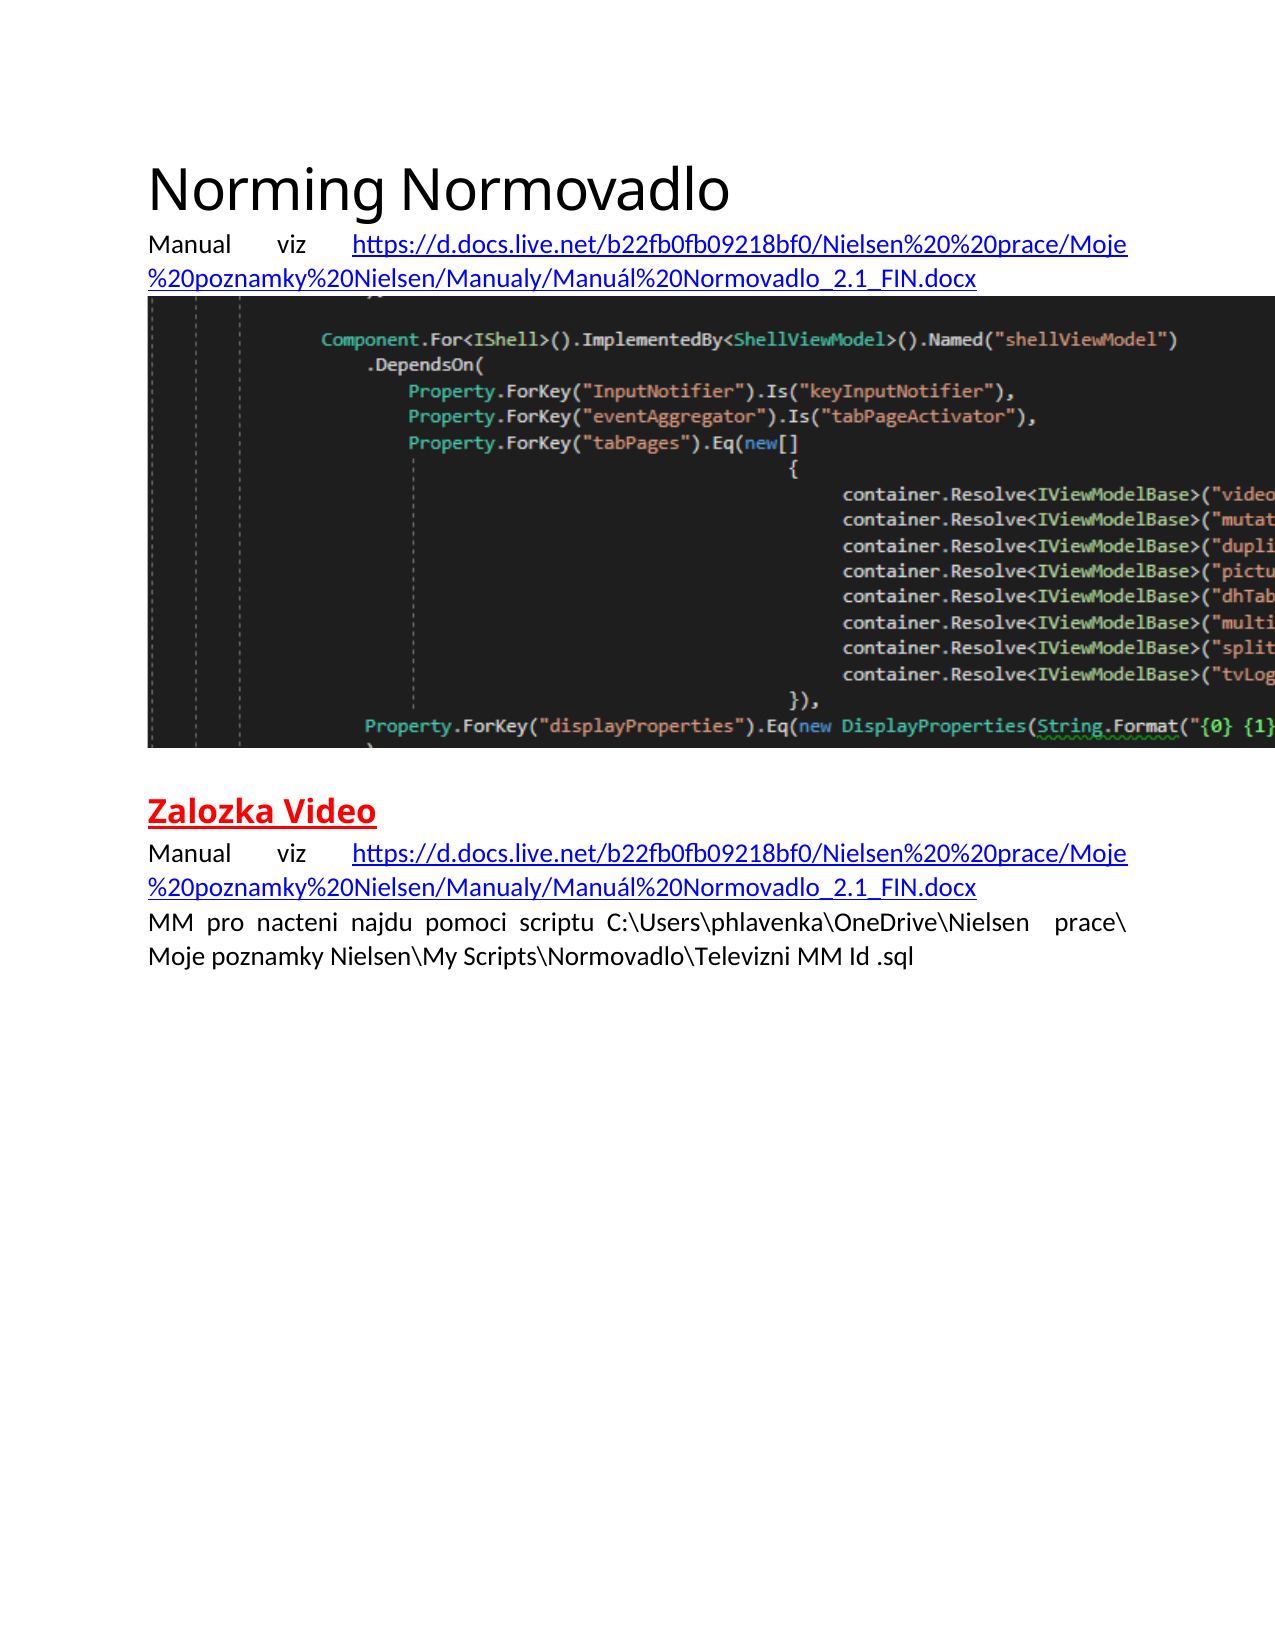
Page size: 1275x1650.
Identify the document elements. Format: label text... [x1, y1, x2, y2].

text Manual viz https://d.docs.live.net/b22fb0fb09218bf0/Nielsen%20%20prace/Moje%20poznamky%20Nielsen/Manualy/Manuál%20Normovadlo_2.1_FIN.docx [148, 227, 1127, 295]
text MM pro nacteni najdu pomoci scriptu C:\Users\phlavenka\OneDrive\Nielsen prace\Moje poznamky Nielsen\My Scripts\Normovadlo\Televizni MM Id .sql [148, 905, 1127, 973]
text Manual viz https://d.docs.live.net/b22fb0fb09218bf0/Nielsen%20%20prace/Moje%20poznamky%20Nielsen/Manualy/Manuál%20Normovadlo_2.1_FIN.docx [148, 836, 1127, 903]
subtitle Zalozka Video [148, 788, 1127, 834]
title Norming Normovadlo [148, 148, 1127, 227]
